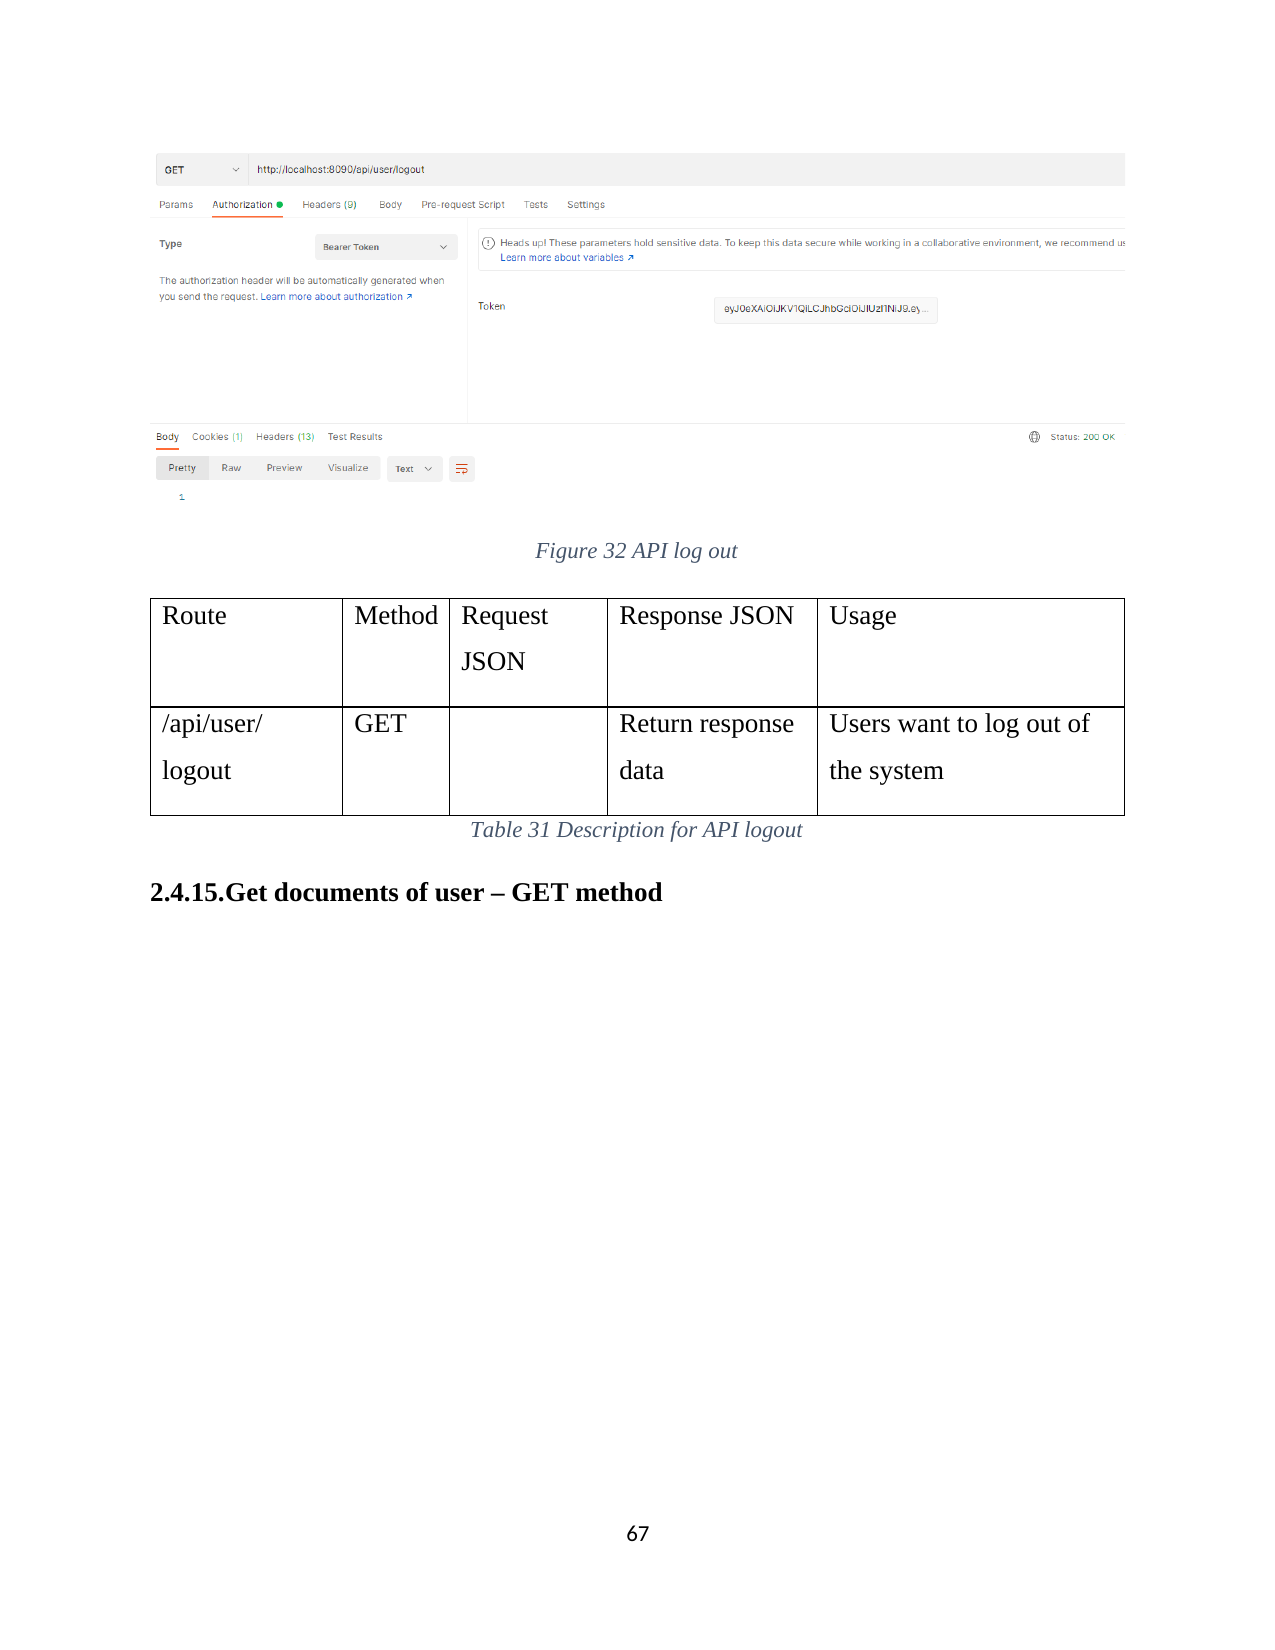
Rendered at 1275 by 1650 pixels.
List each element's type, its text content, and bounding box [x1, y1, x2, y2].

table_cell /api/user/logout [151, 708, 342, 815]
table_header Method [343, 599, 449, 706]
table_header Usage [818, 599, 1124, 706]
table_cell [450, 708, 607, 815]
table_header Request JSON [450, 599, 607, 706]
table_cell Return response data [608, 708, 817, 815]
table_cell Users want to log out of the system [818, 708, 1124, 815]
table_header Response JSON [608, 599, 817, 706]
table_cell GET [343, 708, 449, 815]
list Get documents of user – GET method [150, 876, 1125, 908]
table_header Route [151, 599, 342, 706]
text Table 31 Description for API logout [150, 816, 1125, 842]
picture [150, 150, 1125, 503]
